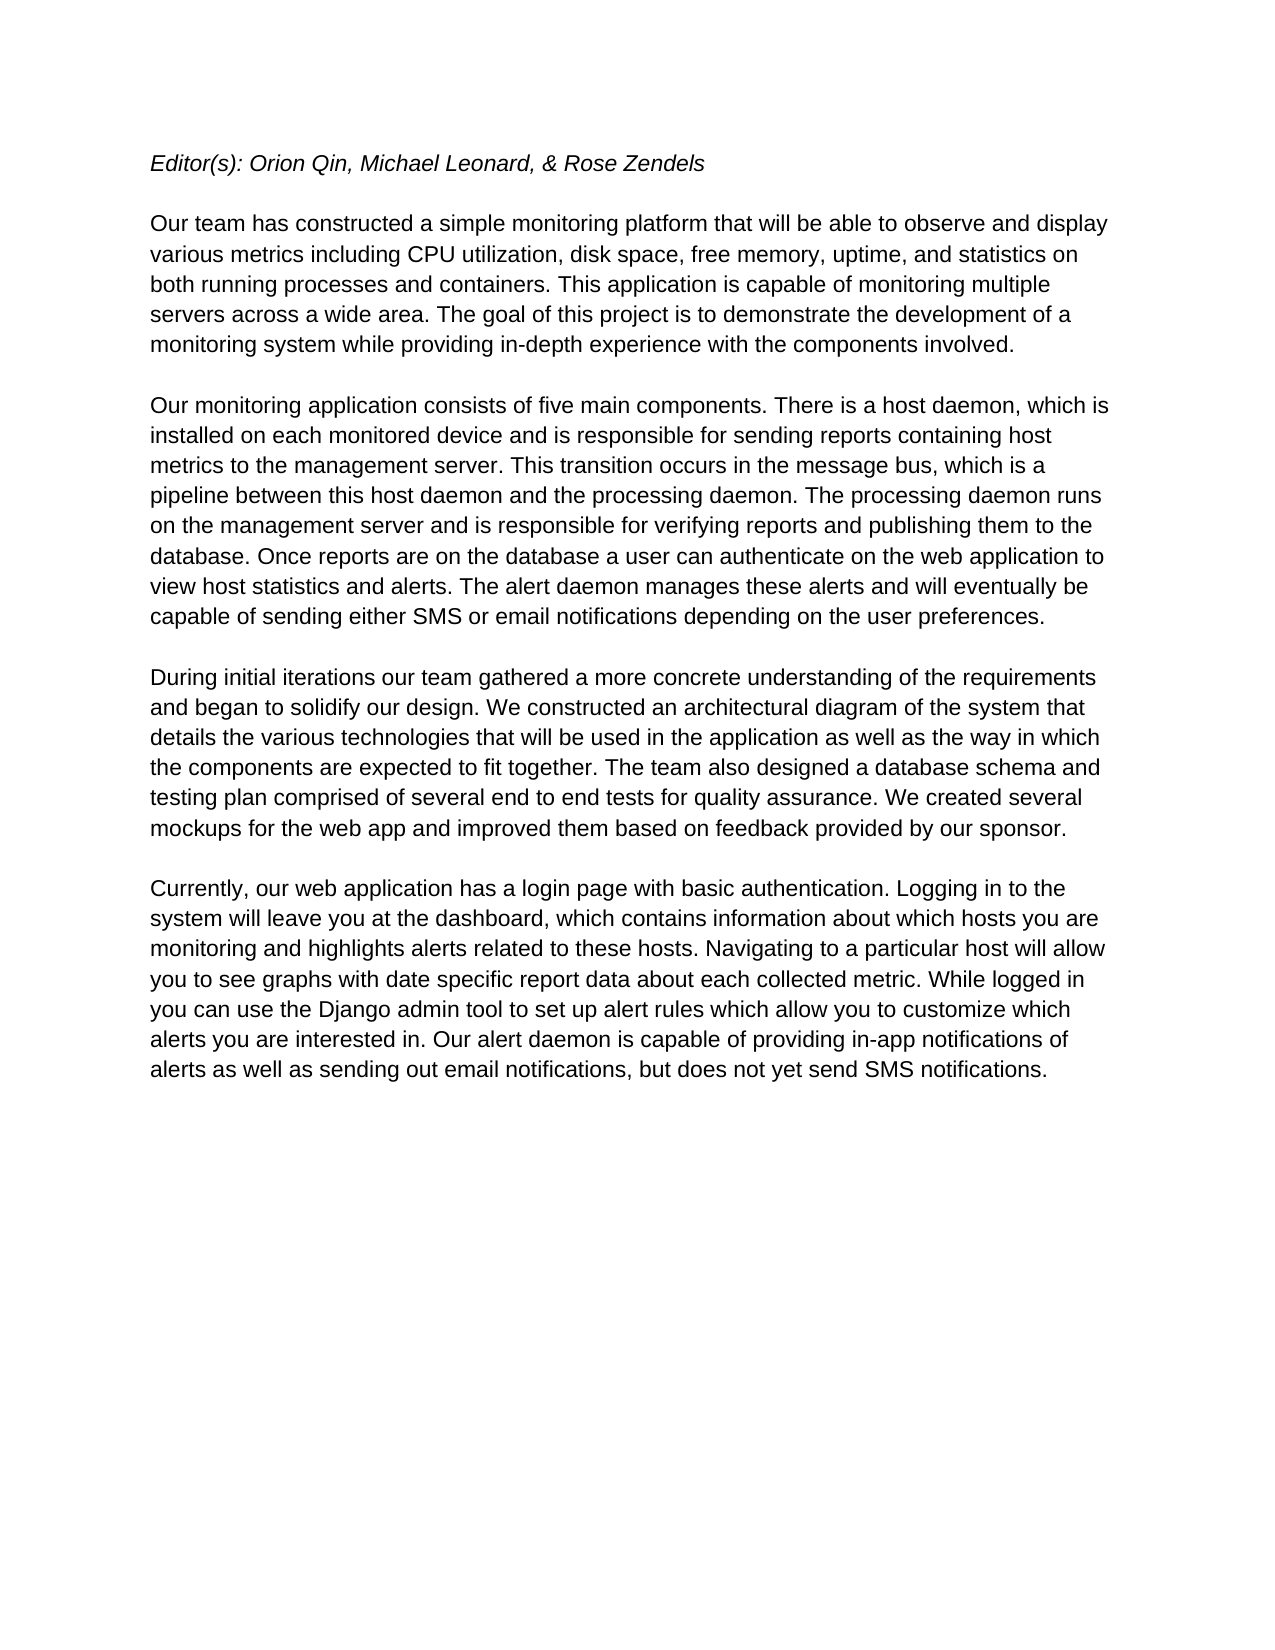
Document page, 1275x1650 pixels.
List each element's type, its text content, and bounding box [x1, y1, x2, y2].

text Our team has constructed a simple monitoring platform that will be able to observe and display various metrics including CPU utilization, disk space, free memory, uptime, and statistics on both running processes and containers. This application is capable of monitoring multiple servers across a wide area. The goal of this project is to demonstrate the development of a monitoring system while providing in-depth experience with the components involved. [150, 210, 1125, 358]
text During initial iterations our team gathered a more concrete understanding of the requirements and began to solidify our design. We constructed an architectural diagram of the system that details the various technologies that will be used in the application as well as the way in which the components are expected to fit together. The team also designed a database schema and testing plan comprised of several end to end tests for quality assurance. We created several mockups for the web app and improved them based on feedback provided by our sponsor. [150, 663, 1125, 841]
text Editor(s): Orion Qin, Michael Leonard, & Rose Zendels [150, 150, 1125, 176]
text Currently, our web application has a login page with basic authentication. Logging in to the system will leave you at the dashboard, which contains information about which hosts you are monitoring and highlights alerts related to these hosts. Navigating to a particular host will allow you to see graphs with date specific report data about each collected metric. While logged in you can use the Django admin tool to set up alert rules which allow you to customize which alerts you are interested in. Our alert daemon is capable of providing in-app notifications of alerts as well as sending out email notifications, but does not yet send SMS notifications. [150, 875, 1125, 1083]
text Our monitoring application consists of five main components. There is a host daemon, which is installed on each monitored device and is responsible for sending reports containing host metrics to the management server. This transition occurs in the message bus, which is a pipeline between this host daemon and the processing daemon. The processing daemon runs on the management server and is responsible for verifying reports and publishing them to the database. Once reports are on the database a user can authenticate on the web application to view host statistics and alerts. The alert daemon manages these alerts and will eventually be capable of sending either SMS or email notifications depending on the user preferences. [150, 392, 1125, 629]
